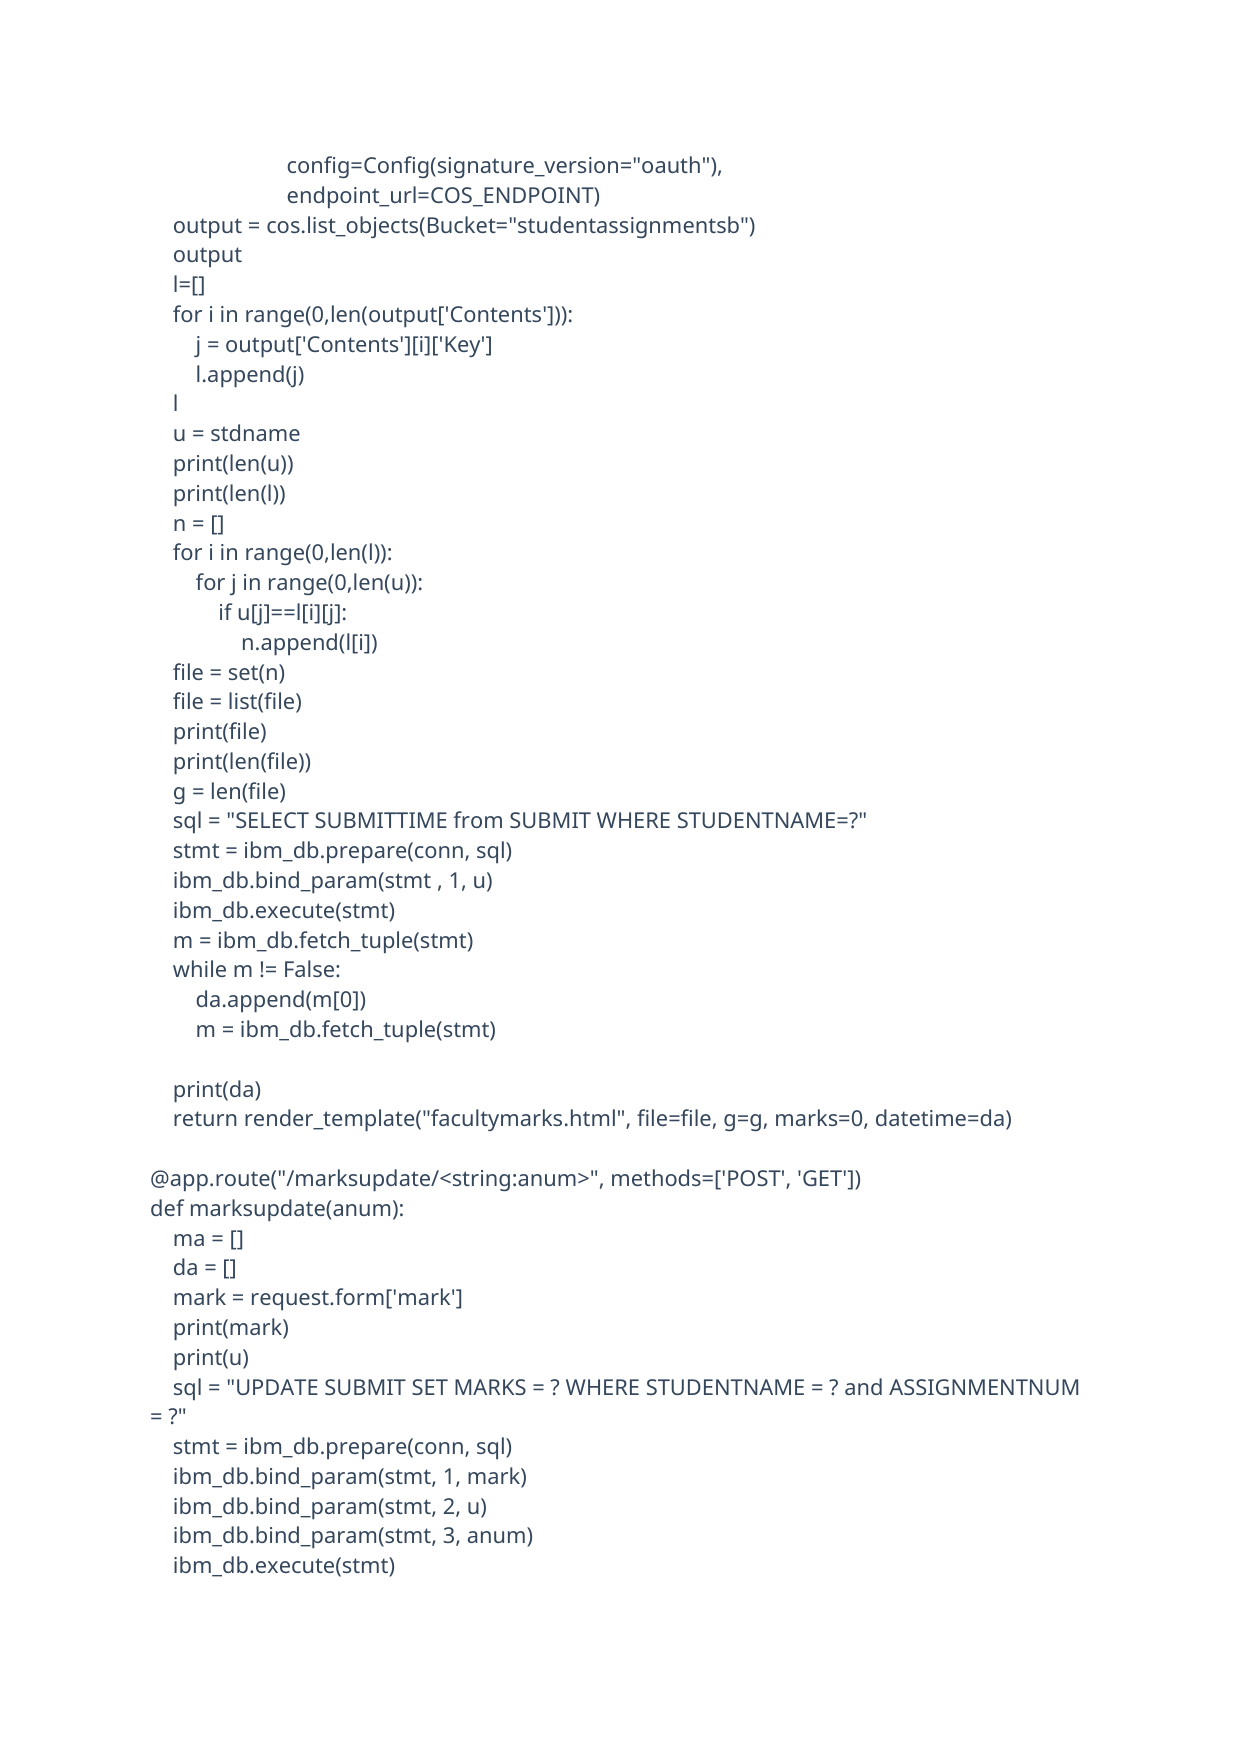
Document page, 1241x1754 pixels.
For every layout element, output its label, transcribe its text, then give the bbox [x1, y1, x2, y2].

text l [150, 388, 1090, 418]
text ibm_db.bind_param(stmt, 3, anum) [150, 1520, 1090, 1550]
text stmt = ibm_db.prepare(conn, sql) [150, 1431, 1090, 1461]
text file = set(n) [150, 656, 1090, 686]
text n = [] [150, 507, 1090, 537]
text g = len(file) [150, 776, 1090, 805]
text return render_template("facultymarks.html", file=file, g=g, marks=0, datetime=da) [150, 1103, 1090, 1133]
text da = [] [150, 1252, 1090, 1282]
text for i in range(0,len(output['Contents'])): [150, 299, 1090, 329]
text ibm_db.execute(stmt) [150, 895, 1090, 924]
text stmt = ibm_db.prepare(conn, sql) [150, 835, 1090, 865]
text ibm_db.bind_param(stmt, 2, u) [150, 1491, 1090, 1520]
text print(len(file)) [150, 746, 1090, 776]
text j = output['Contents'][i]['Key'] [150, 329, 1090, 358]
text print(file) [150, 716, 1090, 746]
text n.append(l[i]) [150, 627, 1090, 656]
text sql = "UPDATE SUBMIT SET MARKS = ? WHERE STUDENTNAME = ? and ASSIGNMENTNUM = ?" [150, 1371, 1090, 1431]
text endpoint_url=COS_ENDPOINT) [150, 180, 1090, 209]
text da.append(m[0]) [150, 984, 1090, 1014]
text print(mark) [150, 1312, 1090, 1342]
text output [150, 239, 1090, 269]
text print(u) [150, 1342, 1090, 1371]
text while m != False: [150, 954, 1090, 984]
text output = cos.list_objects(Bucket="studentassignmentsb") [150, 209, 1090, 239]
text @app.route("/marksupdate/<string:anum>", methods=['POST', 'GET']) [150, 1163, 1090, 1193]
text ibm_db.execute(stmt) [150, 1550, 1090, 1580]
text mark = request.form['mark'] [150, 1282, 1090, 1312]
text print(da) [150, 1073, 1090, 1103]
text config=Config(signature_version="oauth"), [150, 150, 1090, 180]
text ibm_db.bind_param(stmt , 1, u) [150, 865, 1090, 895]
text for i in range(0,len(l)): [150, 537, 1090, 567]
text ibm_db.bind_param(stmt, 1, mark) [150, 1461, 1090, 1491]
text ma = [] [150, 1222, 1090, 1252]
text print(len(u)) [150, 448, 1090, 478]
text l=[] [150, 269, 1090, 299]
text file = list(file) [150, 686, 1090, 716]
text print(len(l)) [150, 478, 1090, 507]
text def marksupdate(anum): [150, 1193, 1090, 1222]
text m = ibm_db.fetch_tuple(stmt) [150, 1014, 1090, 1044]
text sql = "SELECT SUBMITTIME from SUBMIT WHERE STUDENTNAME=?" [150, 805, 1090, 835]
text u = stdname [150, 418, 1090, 448]
text m = ibm_db.fetch_tuple(stmt) [150, 924, 1090, 954]
text l.append(j) [150, 358, 1090, 388]
text if u[j]==l[i][j]: [150, 597, 1090, 627]
text for j in range(0,len(u)): [150, 567, 1090, 597]
